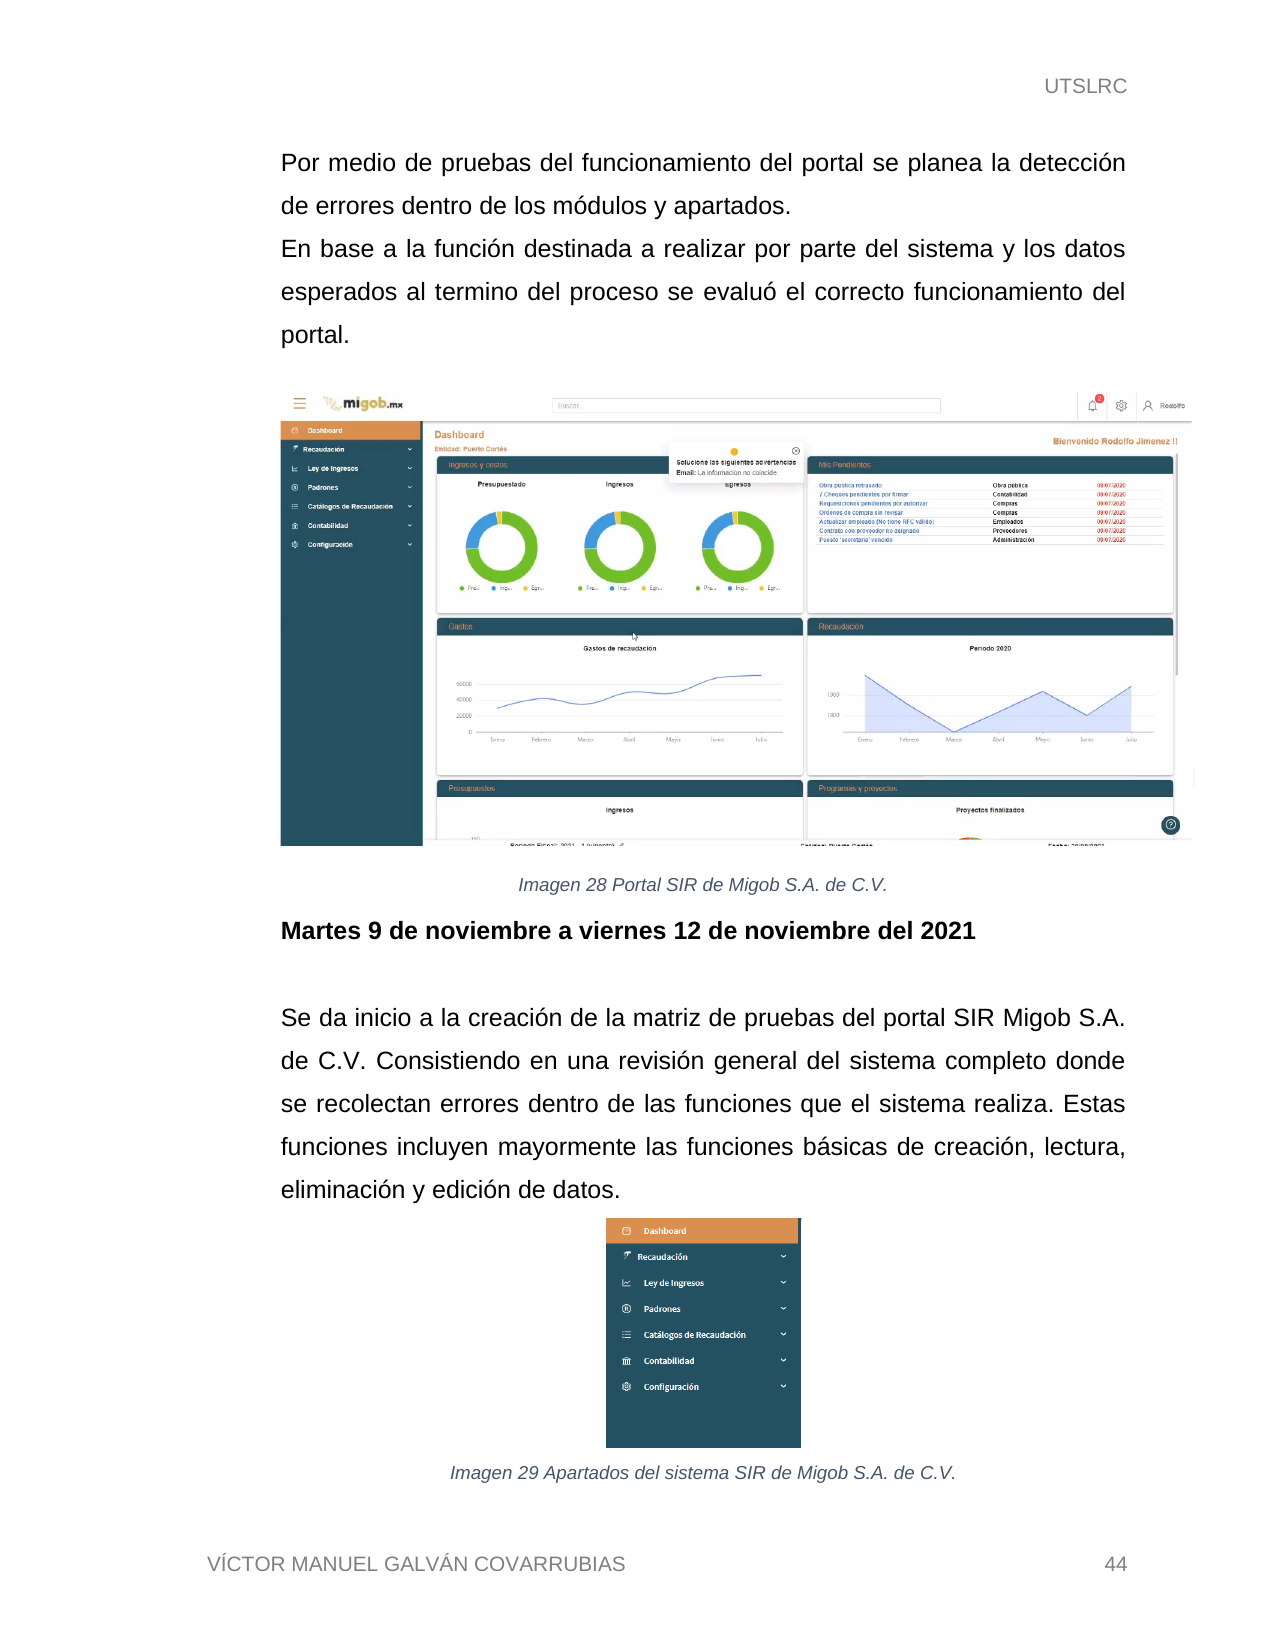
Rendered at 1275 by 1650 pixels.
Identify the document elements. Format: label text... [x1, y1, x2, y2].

picture [280, 392, 1195, 846]
text Por medio de pruebas del funcionamiento del portal se planea la detección de errores dentro de los módulos y apartados. [281, 148, 1127, 219]
text Imagen 28 Portal SIR de Migob S.A. de C.V. [207, 874, 1127, 896]
picture [606, 1218, 802, 1448]
text Martes 9 de noviembre a viernes 12 de noviembre del 2021 [207, 916, 1127, 945]
text En base a la función destinada a realizar por parte del sistema y los datos esperados al termino del proceso se evaluó el correcto funcionamiento del portal. [281, 234, 1127, 349]
text Imagen 29 Apartados del sistema SIR de Migob S.A. de C.V. [207, 1462, 1127, 1484]
text Se da inicio a la creación de la matriz de pruebas del portal SIR Migob S.A. de C.V. Consistiendo en una revisión general del sistema completo donde se recolectan errores dentro de las funciones que el sistema realiza. Estas funciones incluyen mayormente las funciones básicas de creación, lectura, eliminación y edición de datos. [281, 1003, 1127, 1204]
